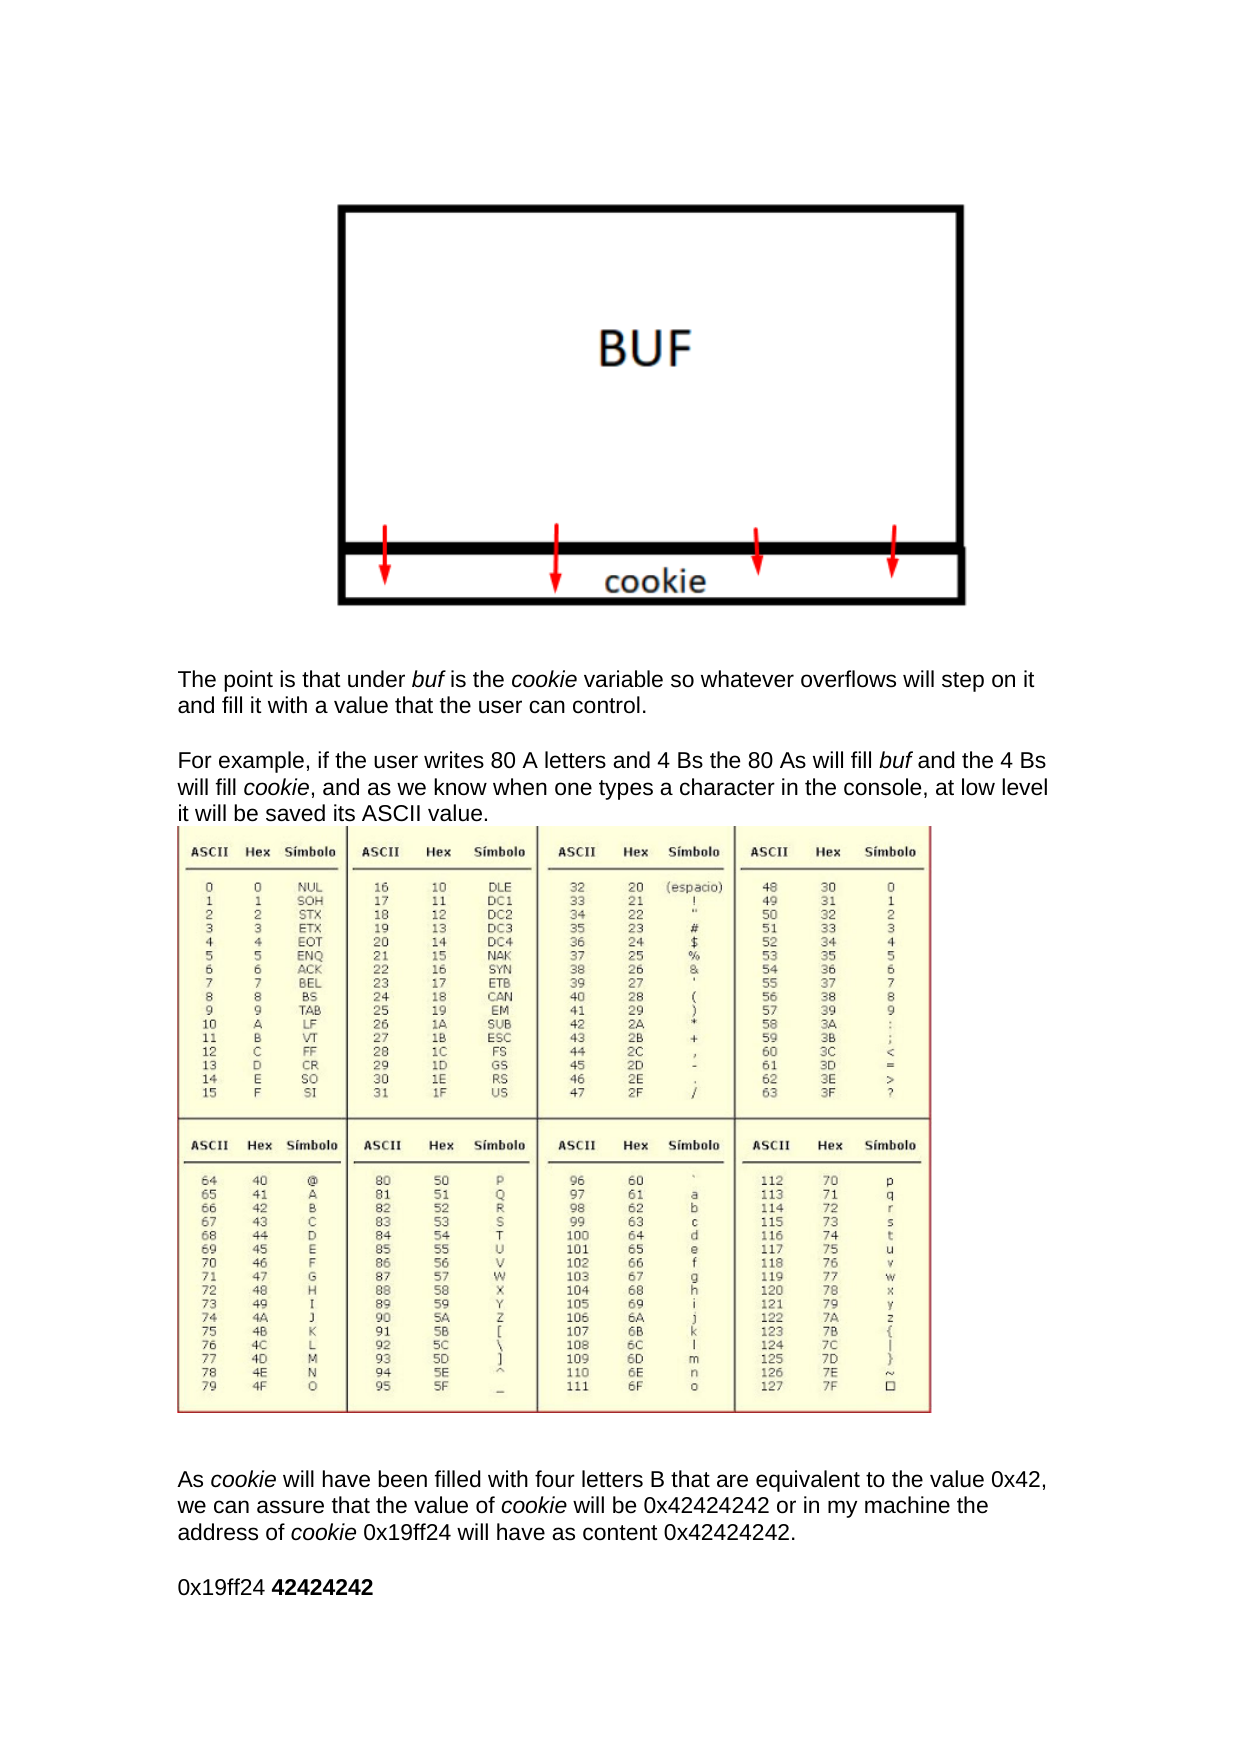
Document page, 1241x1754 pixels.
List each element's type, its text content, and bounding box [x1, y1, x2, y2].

text The point is that under buf is the cookie variable so whatever overflows will step on it and fill it with a value that the user can control. [177, 666, 1063, 719]
text As cookie will have been filled with four letters B that are equivalent to the value 0x42, we can assure that the value of cookie will be 0x42424242 or in my machine the address of cookie 0x19ff24 will have as content 0x42424242. [177, 1466, 1063, 1545]
picture [177, 826, 932, 1413]
text For example, if the user writes 80 A letters and 4 Bs the 80 As will fill buf and the 4 Bs will fill cookie, and as we know when one types a character in the console, at low level it will be saved its ASCII value. [177, 747, 1063, 827]
text 0x19ff24 42424242 [177, 1574, 1063, 1600]
picture [177, 147, 1118, 666]
